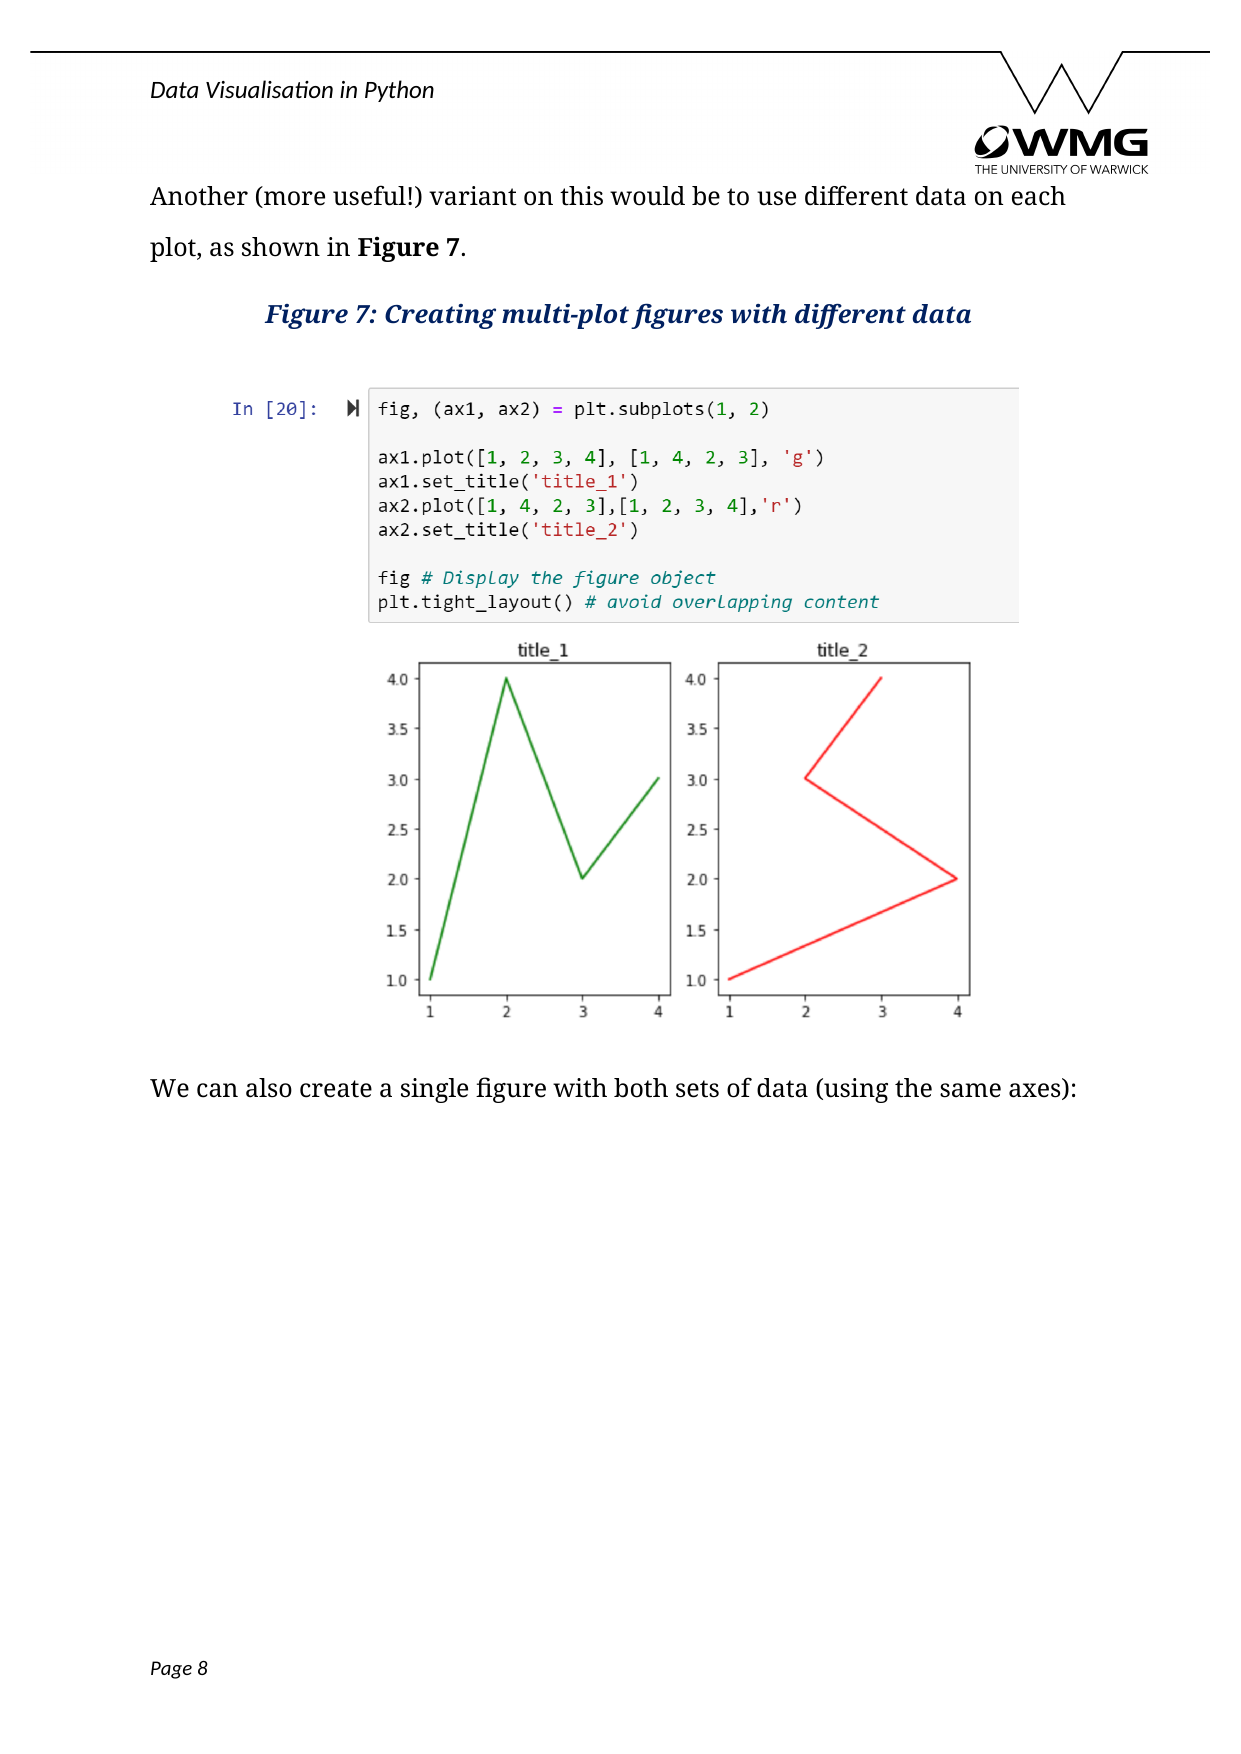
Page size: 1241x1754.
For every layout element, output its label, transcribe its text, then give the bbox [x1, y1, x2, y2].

text We can also create a single figure with both sets of data (using the same axes): [150, 1070, 1090, 1104]
picture [30, 51, 1210, 174]
picture [221, 368, 1019, 1039]
